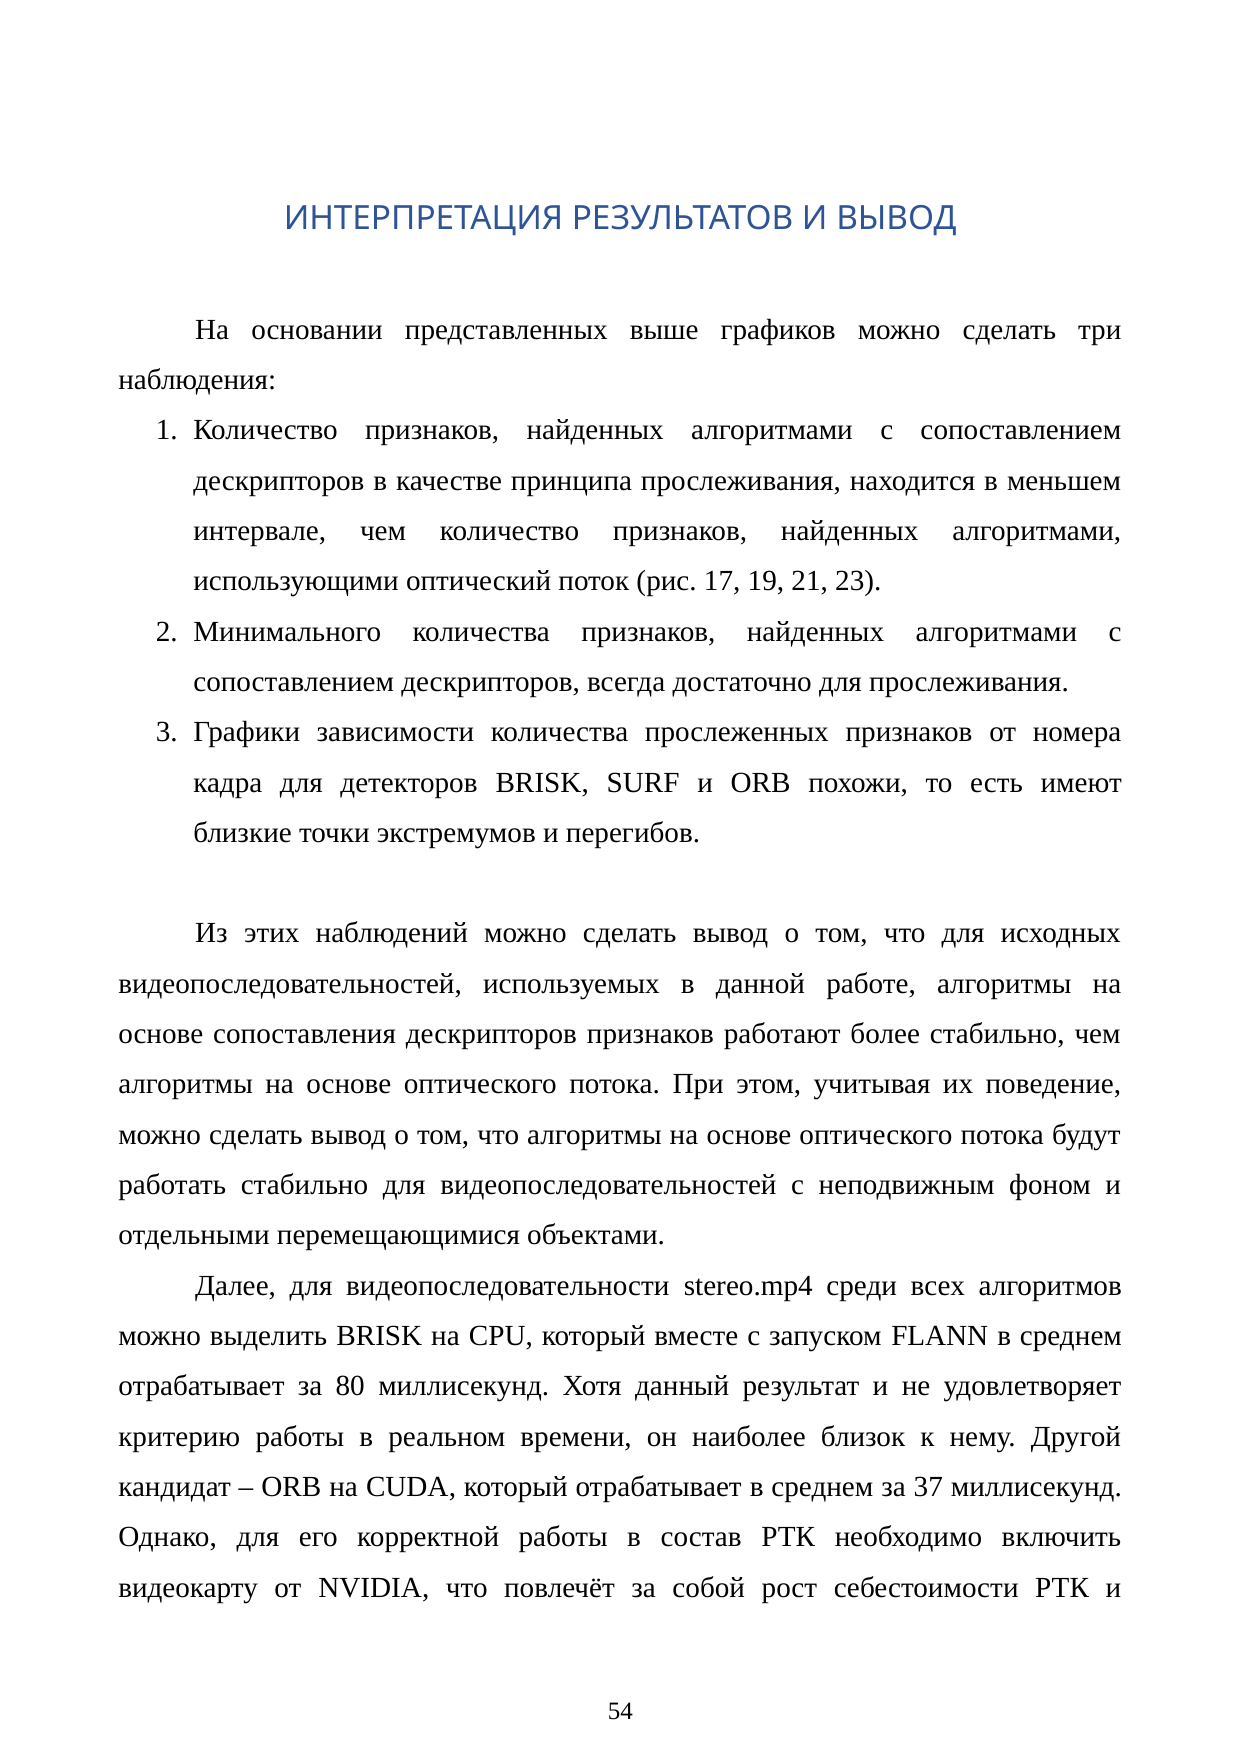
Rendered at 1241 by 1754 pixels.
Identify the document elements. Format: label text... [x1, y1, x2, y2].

text На основании представленных выше графиков можно сделать три наблюдения: [118, 312, 1122, 396]
list Графики зависимости количества прослеженных признаков от номера кадра для детекторов BRISK, SURF и ORB похожи, то есть имеют близкие точки экстремумов и перегибов. [156, 714, 1122, 848]
list Минимального количества признаков, найденных алгоритмами с сопоставлением дескрипторов, всегда достаточно для прослеживания. [156, 614, 1122, 698]
subtitle ИНТЕРПРЕТАЦИЯ РЕЗУЛЬТАТОВ И ВЫВОД [118, 193, 1122, 239]
list Количество признаков, найденных алгоритмами с сопоставлением дескрипторов в качестве принципа прослеживания, находится в меньшем интервале, чем количество признаков, найденных алгоритмами, использующими оптический поток (рис. 17, 19, 21, 23). [156, 412, 1122, 597]
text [118, 1268, 1122, 1603]
text Из этих наблюдений можно сделать вывод о том, что для исходных видеопоследовательностей, используемых в данной работе, алгоритмы на основе сопоставления дескрипторов признаков работают более стабильно, чем алгоритмы на основе оптического потока. При этом, учитывая их поведение, можно сделать вывод о том, что алгоритмы на основе оптического потока будут работать стабильно для видеопоследовательностей с неподвижным фоном и отдельными перемещающимися объектами. [118, 916, 1122, 1251]
